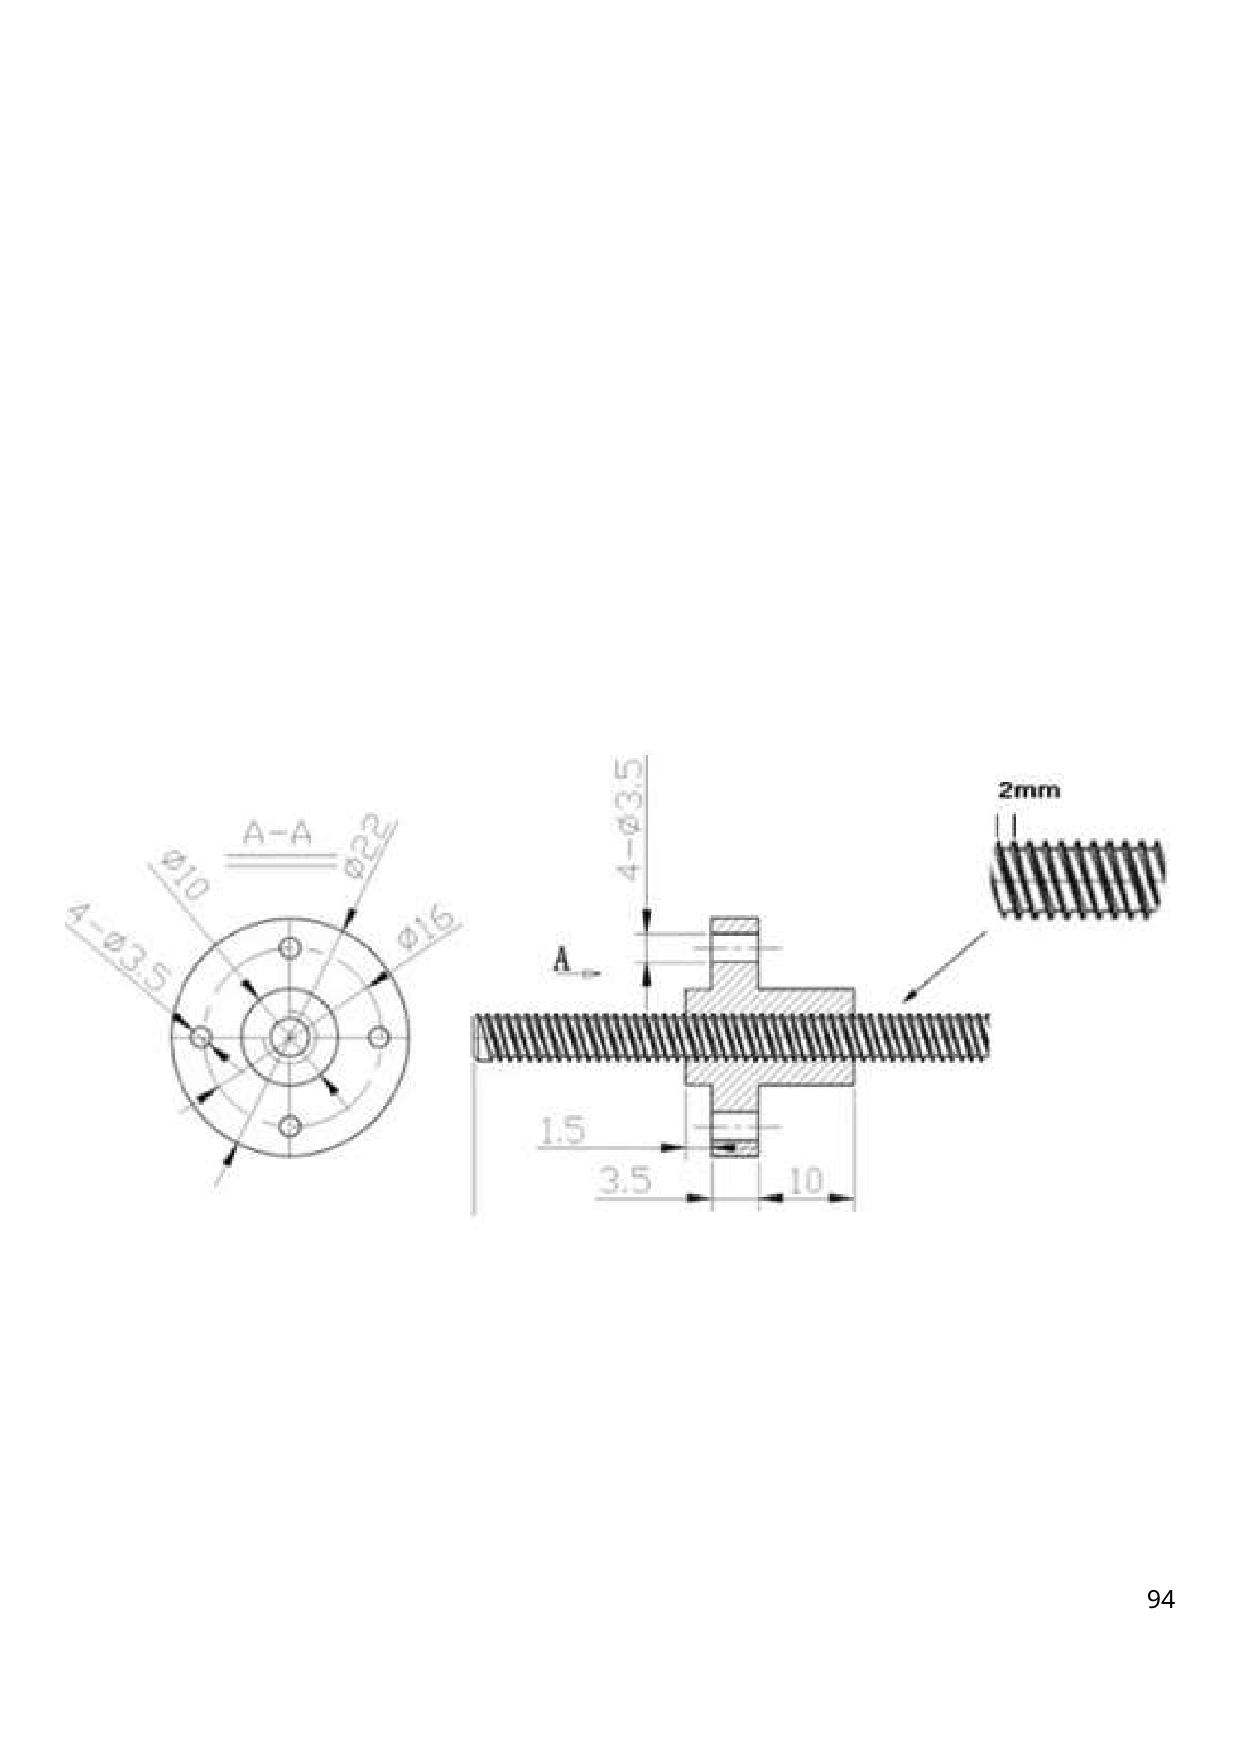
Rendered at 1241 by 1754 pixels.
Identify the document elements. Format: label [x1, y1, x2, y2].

picture [65, 142, 1171, 1583]
